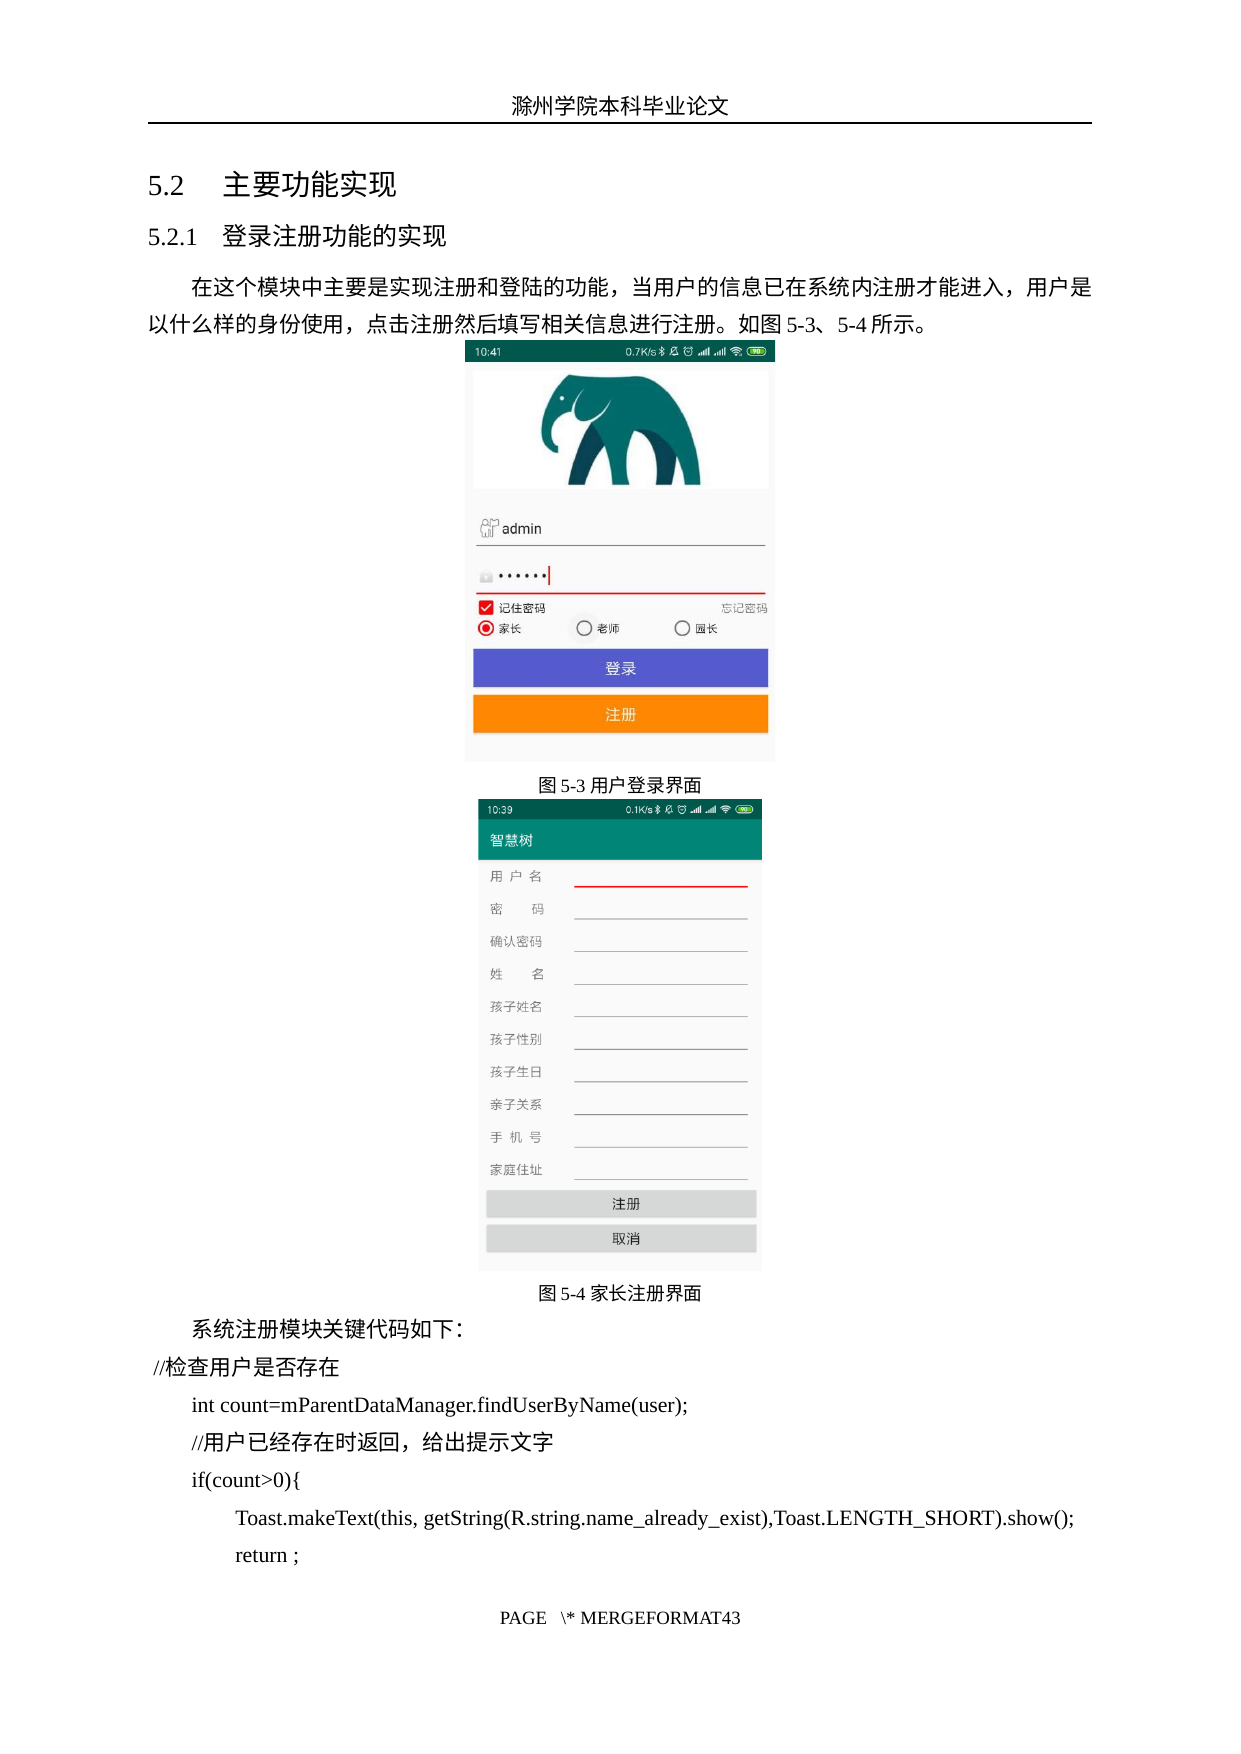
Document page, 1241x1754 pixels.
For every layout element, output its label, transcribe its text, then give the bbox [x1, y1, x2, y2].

text 系统注册模块关键代码如下： [148, 1307, 1092, 1345]
text //用户已经存在时返回，给出提示文字 [148, 1420, 1092, 1457]
text 在这个模块中主要是实现注册和登陆的功能，当用户的信息已在系统内注册才能进入，用户是以什么样的身份使用，点击注册然后填写相关信息进行注册。如图5-3、5-4所示。 [148, 265, 1092, 340]
picture [465, 340, 775, 762]
text //检查用户是否存在 [148, 1345, 1092, 1382]
text return ; [148, 1532, 1092, 1570]
subtitle 主要功能实现 [148, 165, 1092, 203]
text 图5-3 用户登录界面 [148, 762, 1092, 799]
subtitle 登录注册功能的实现 [148, 215, 1092, 253]
picture [478, 799, 762, 1271]
text Toast.makeText(this, getString(R.string.name_already_exist),Toast.LENGTH_SHORT).show(); [148, 1495, 1092, 1532]
text if(count>0){ [148, 1457, 1092, 1495]
text 图5-4 家长注册界面 [148, 1270, 1092, 1307]
text int count=mParentDataManager.findUserByName(user); [148, 1382, 1092, 1420]
